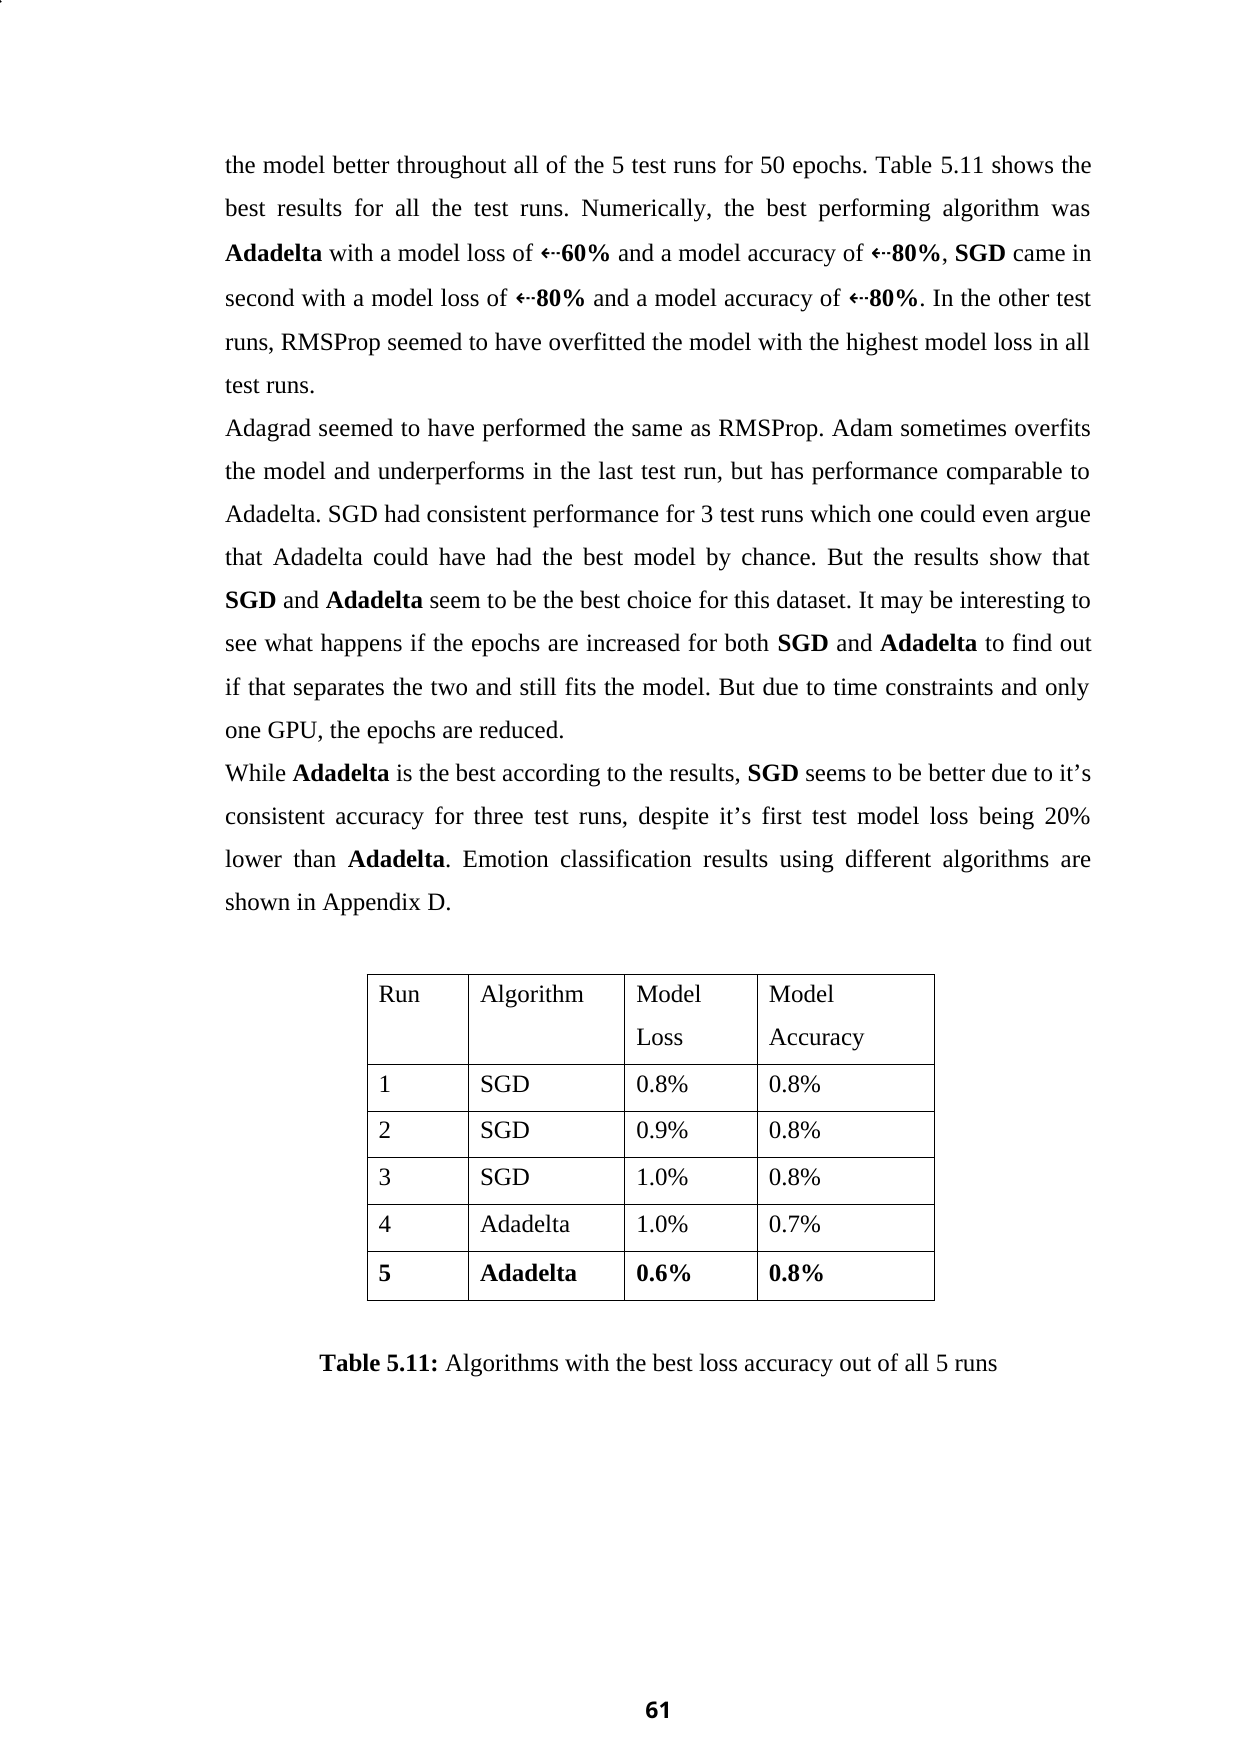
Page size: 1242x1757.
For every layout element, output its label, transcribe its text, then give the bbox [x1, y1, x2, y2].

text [225, 150, 1092, 398]
text Adagrad seemed to have performed the same as RMSProp. Adam sometimes overfits the model and underperforms in the last test run, but has performance comparable to Adadelta. SGD had consistent performance for 3 test runs which one could even argue that Adadelta could have had the best model by chance. But the results show that SGD and Adadelta seem to be the best choice for this dataset. It may be interesting to see what happens if the epochs are increased for both SGD and Adadelta to find out if that separates the two and still fits the model. But due to time constraints and only one GPU, the epochs are reduced. [225, 413, 1092, 743]
table_cell 0.9% [625, 1112, 757, 1157]
table_header Algorithm [469, 975, 624, 1064]
table_cell 5 [368, 1252, 468, 1300]
table_cell 0.8% [625, 1065, 757, 1111]
table_cell 3 [368, 1158, 468, 1204]
text Table 5.11: Algorithms with the best loss accuracy out of all 5 runs [225, 1348, 1092, 1377]
table_cell SGD [469, 1158, 624, 1204]
table_cell Adadelta [469, 1205, 624, 1251]
table_cell 0.7% [758, 1205, 934, 1251]
table_header Model Loss [625, 975, 757, 1064]
table_cell SGD [469, 1112, 624, 1157]
table_cell Adadelta [469, 1252, 624, 1300]
table_cell 4 [368, 1205, 468, 1251]
table_cell 1.0% [625, 1158, 757, 1204]
table_cell 2 [368, 1112, 468, 1157]
table_cell 1 [368, 1065, 468, 1111]
table_cell 0.8% [758, 1065, 934, 1111]
table_cell 0.8% [758, 1158, 934, 1204]
table_cell 0.6% [625, 1252, 757, 1300]
table_cell 1.0% [625, 1205, 757, 1251]
text While Adadelta is the best according to the results, SGD seems to be better due to it’s consistent accuracy for three test runs, despite it’s first test model loss being 20% lower than Adadelta. Emotion classification results using different algorithms are shown in Appendix D. [225, 758, 1092, 916]
table_cell 0.8% [758, 1112, 934, 1157]
table_header Model Accuracy [758, 975, 934, 1064]
table_header Run [368, 975, 468, 1064]
table_cell SGD [469, 1065, 624, 1111]
table_cell 0.8% [758, 1252, 934, 1300]
